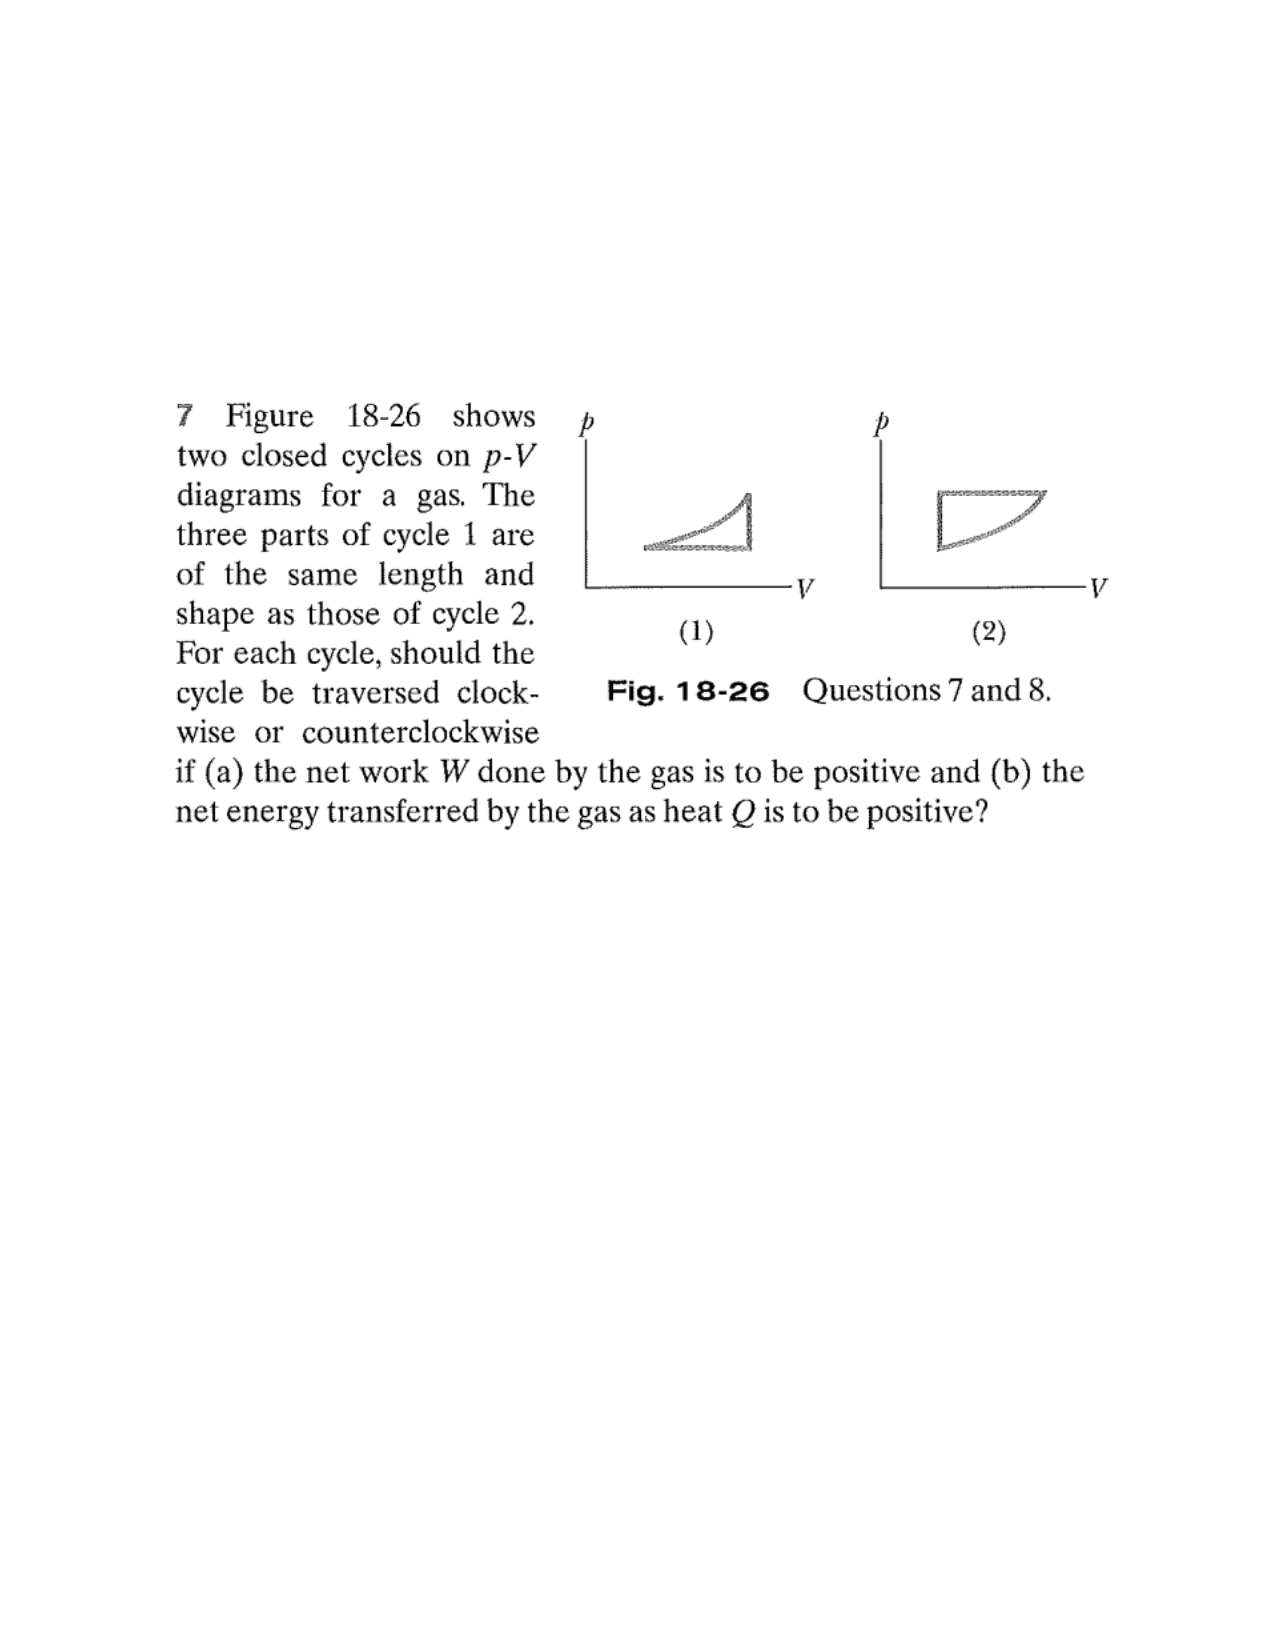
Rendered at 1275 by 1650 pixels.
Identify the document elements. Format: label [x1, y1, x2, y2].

picture [150, 384, 1125, 836]
